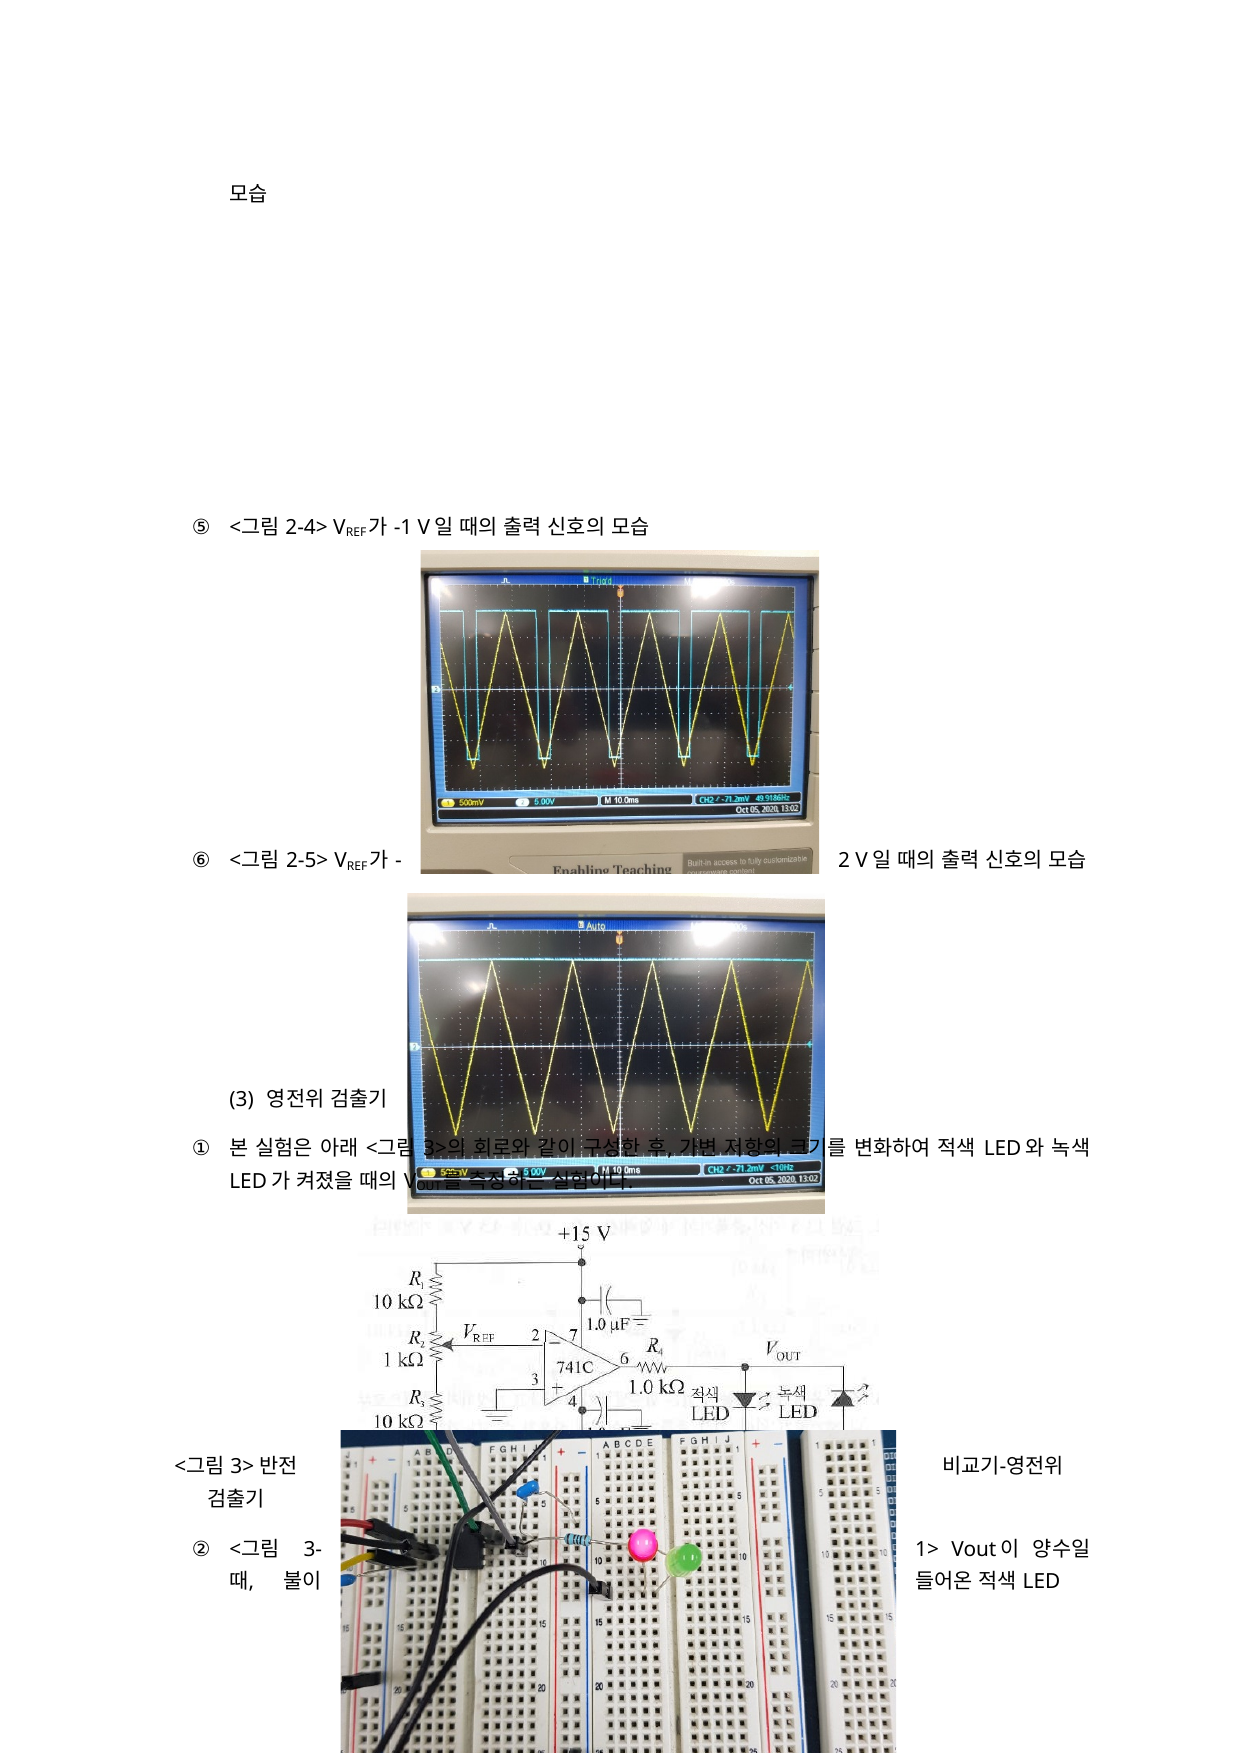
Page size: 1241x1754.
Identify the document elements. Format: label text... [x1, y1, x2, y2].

list <그림 2-4> VREF가 -1 V일 때의 출력 신호의 모습 [192, 510, 1090, 541]
text <그림 3> 반전 비교기-영전위 검출기 [897, 1450, 1090, 1513]
list <그림 3-1> Vout이 양수일 때, 불이 들어온 적색 LED [192, 1532, 339, 1595]
picture [407, 893, 825, 1082]
text <그림 3> 반전 비교기-영전위 검출기 [150, 1450, 339, 1513]
list <그림 2-5> VREF가 -2 V일 때의 출력 신호의 모습 [192, 843, 1090, 874]
list 영전위 검출기 [229, 1082, 1090, 1112]
list 본 실험은 아래 <그림 3>의 회로와 같이 구성한 후, 가변 저항의 크기를 변화하여 적색 LED와 녹색 LED가 켜졌을 때의 VOUT를 측정하는 실험이다. [192, 1131, 1090, 1194]
list <그림 2-3> VREF가 0 V일 때의 출력 신호의 모습 [192, 177, 1090, 207]
list <그림 3-1> Vout이 양수일 때, 불이 들어온 적색 LED [897, 1532, 1090, 1595]
picture [407, 1112, 825, 1131]
picture [419, 550, 819, 872]
picture [339, 1194, 897, 1754]
